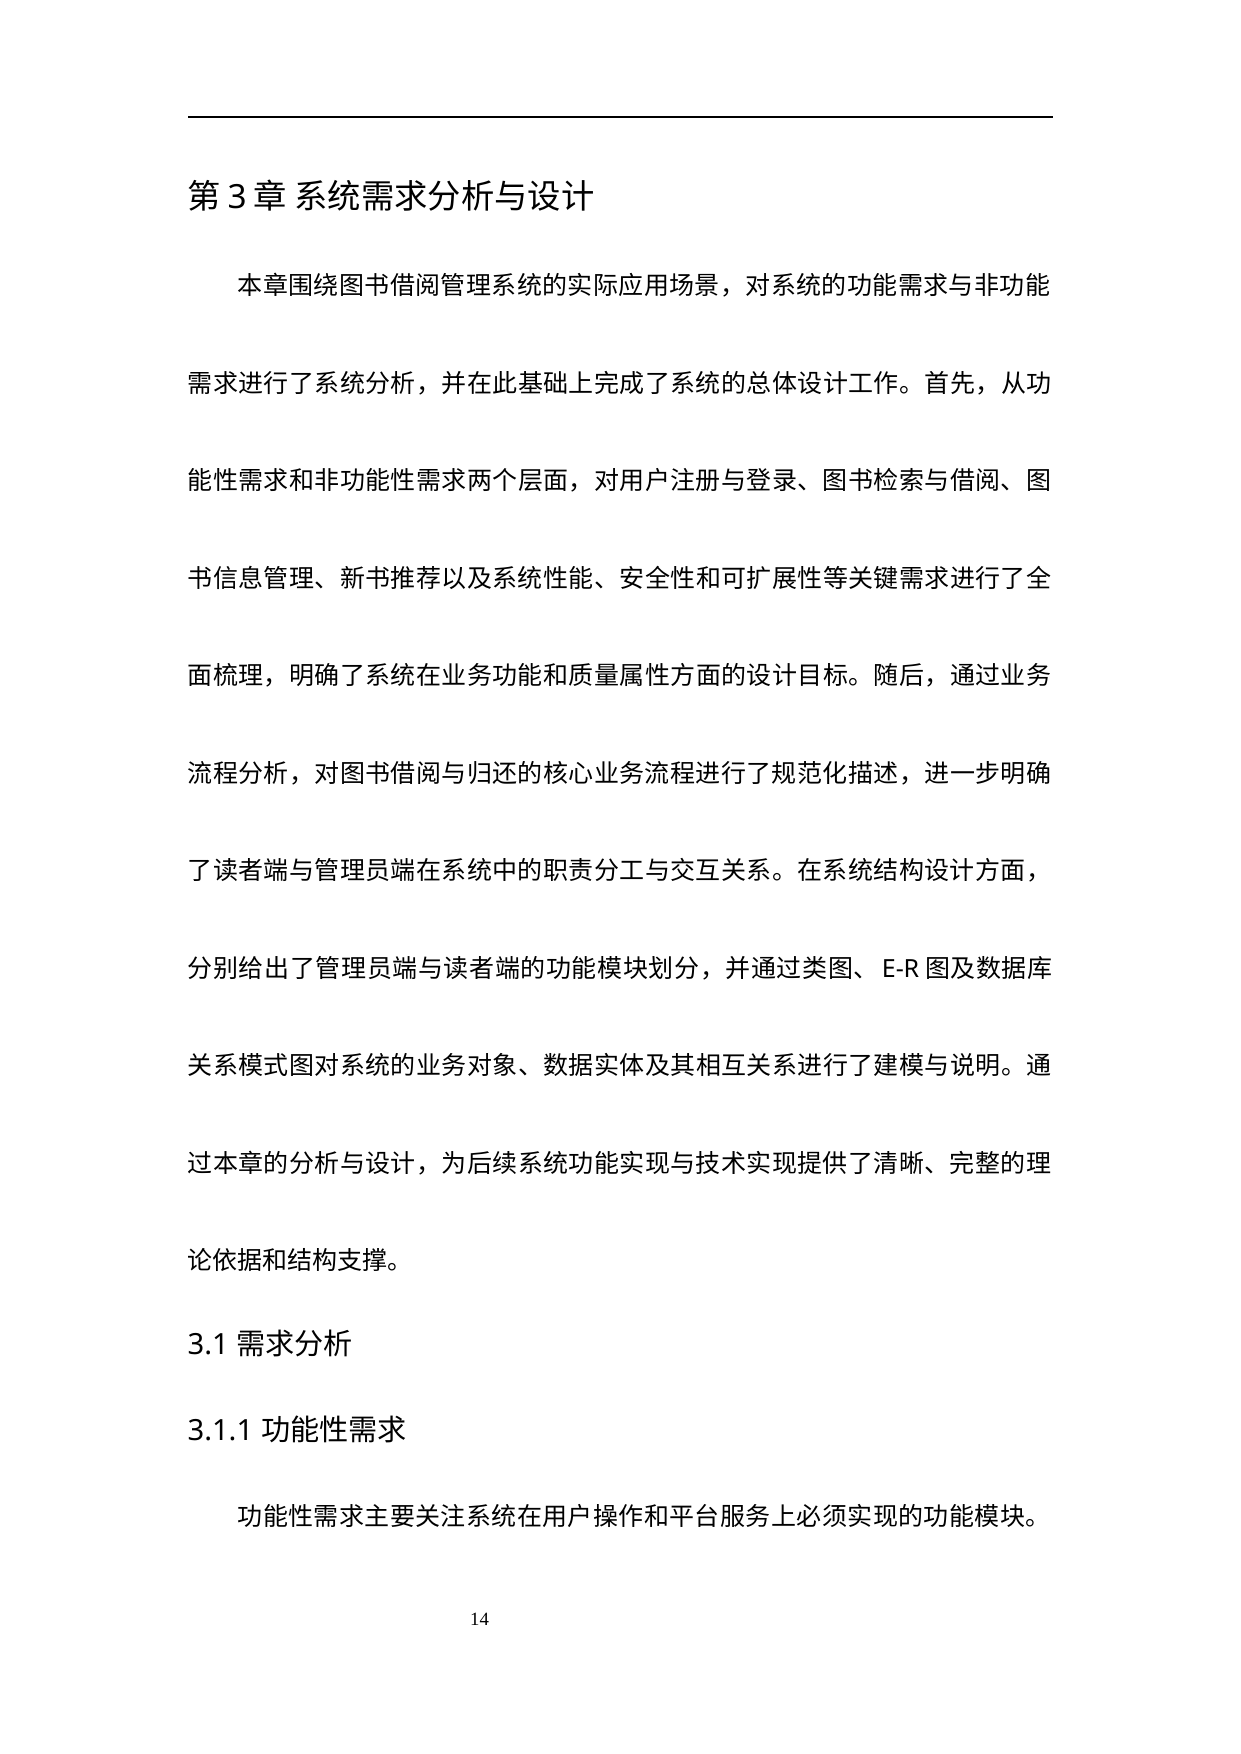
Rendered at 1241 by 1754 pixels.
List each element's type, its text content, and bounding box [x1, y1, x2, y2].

list 3.1 需求分析 [187, 1309, 1053, 1374]
text 本章围绕图书借阅管理系统的实际应用场景，对系统的功能需求与非功能需求进行了系统分析，并在此基础上完成了系统的总体设计工作。首先，从功能性需求和非功能性需求两个层面，对用户注册与登录、图书检索与借阅、图书信息管理、新书推荐以及系统性能、安全性和可扩展性等关键需求进行了全面梳理，明确了系统在业务功能和质量属性方面的设计目标。随后，通过业务流程分析，对图书借阅与归还的核心业务流程进行了规范化描述，进一步明确了读者端与管理员端在系统中的职责分工与交互关系。在系统结构设计方面，分别给出了管理员端与读者端的功能模块划分，并通过类图、E-R图及数据库关系模式图对系统的业务对象、数据实体及其相互关系进行了建模与说明。通过本章的分析与设计，为后续系统功能实现与技术实现提供了清晰、完整的理论依据和结构支撑。 [187, 251, 1053, 1291]
list 第3章 系统需求分析与设计 [187, 162, 1053, 227]
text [187, 1482, 1053, 1547]
list 3.1.1 功能性需求 [187, 1395, 1053, 1460]
